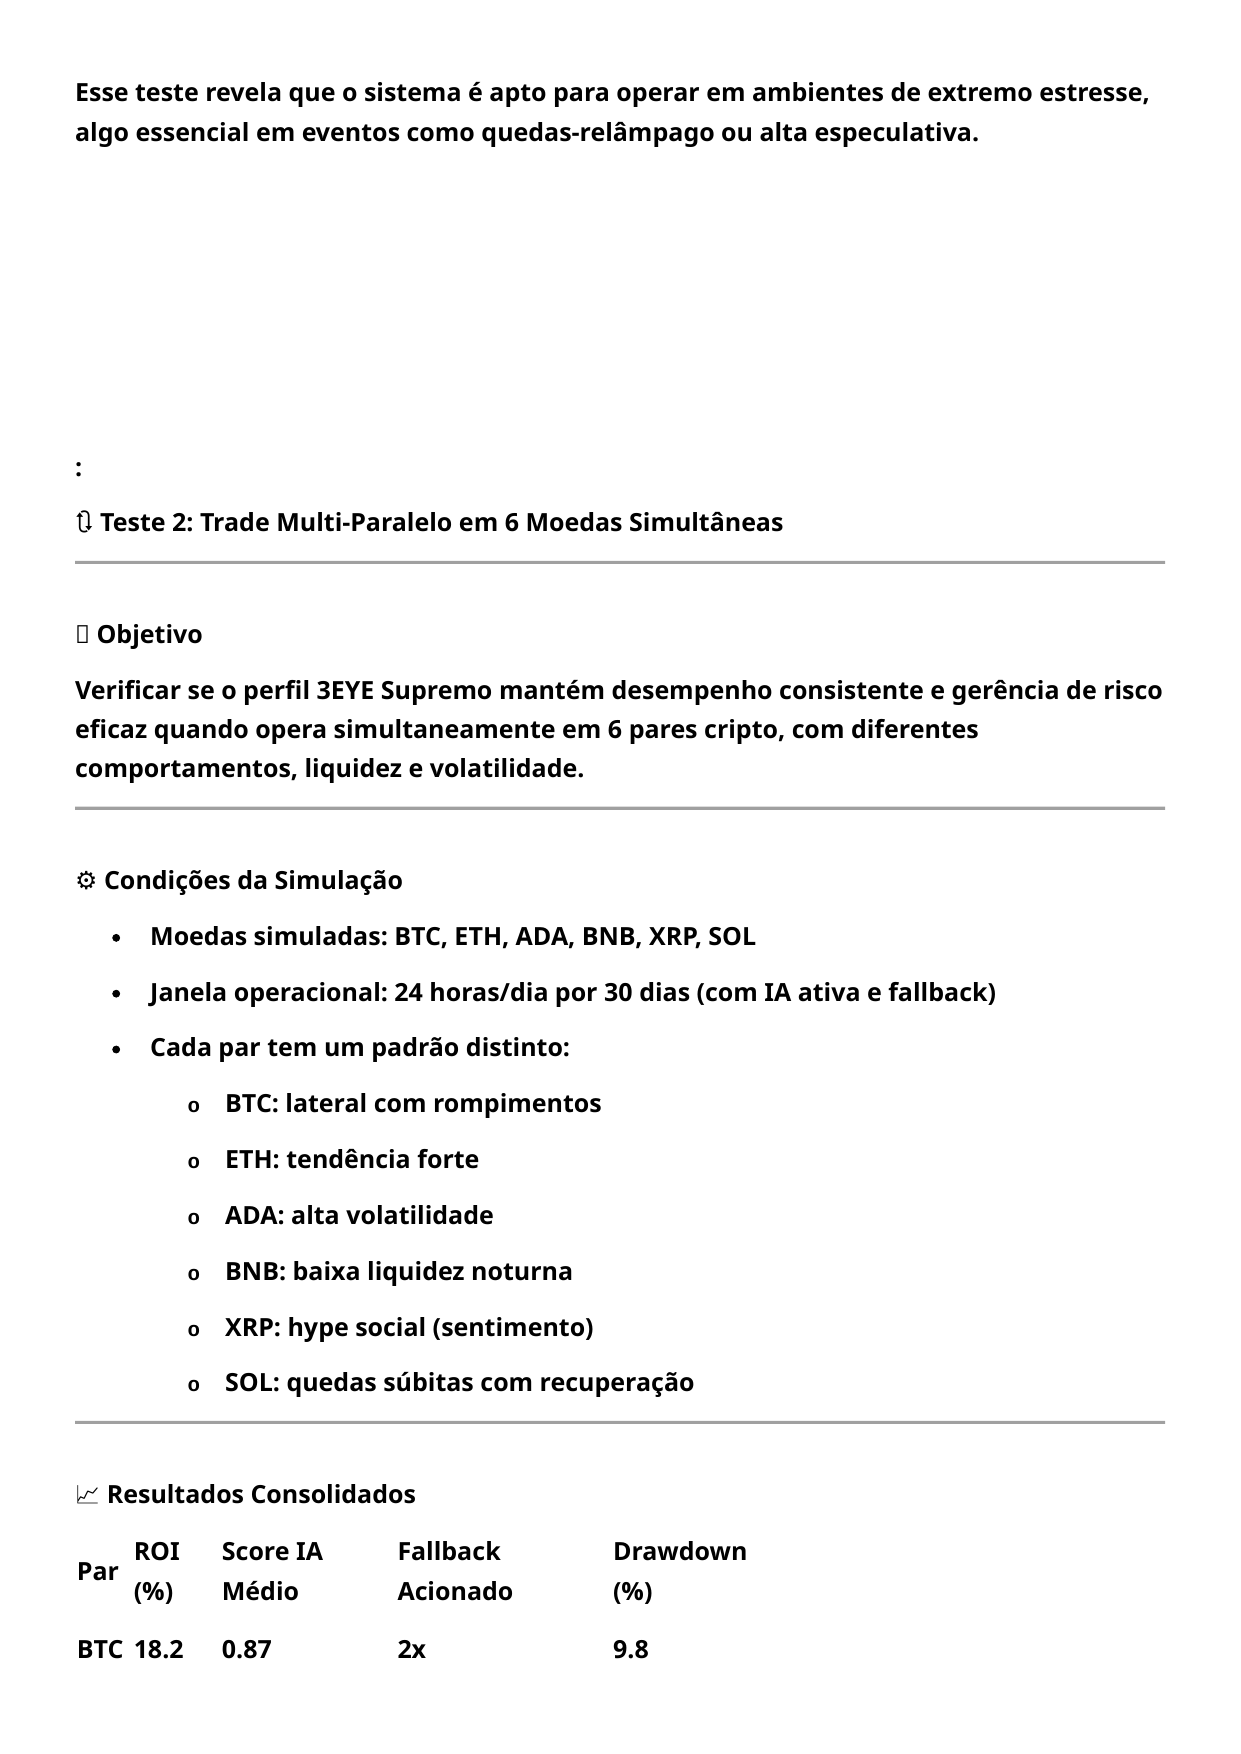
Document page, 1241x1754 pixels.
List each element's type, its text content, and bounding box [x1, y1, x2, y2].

table_cell 18.2 [132, 1630, 220, 1667]
table_header Par [75, 1533, 132, 1630]
table_header ROI (%) [132, 1533, 220, 1630]
table_cell 2x [396, 1630, 611, 1667]
text : [75, 449, 1165, 483]
table_header Score IA Médio [220, 1533, 396, 1630]
text 🔃 Teste 2: Trade Multi-Paralelo em 6 Moedas Simultâneas [75, 505, 1165, 539]
list XRP: hype social (sentimento) [187, 1309, 1165, 1343]
list Cada par tem um padrão distinto: [112, 1030, 1165, 1064]
table_cell BTC [75, 1630, 132, 1667]
text 📈 Resultados Consolidados [75, 1477, 1165, 1511]
table_cell 0.87 [220, 1630, 396, 1667]
list Janela operacional: 24 horas/dia por 30 dias (com IA ativa e fallback) [112, 974, 1165, 1008]
table_header Fallback Acionado [396, 1533, 611, 1630]
list SOL: quedas súbitas com recuperação [187, 1365, 1165, 1399]
list ADA: alta volatilidade [187, 1197, 1165, 1232]
text Verificar se o perfil 3EYE Supremo mantém desempenho consistente e gerência de risco eficaz quando opera simultaneamente em 6 pares cripto, com diferentes comportamentos, liquidez e volatilidade. [75, 672, 1165, 785]
text 🎯 Objetivo [75, 617, 1165, 651]
text Esse teste revela que o sistema é apto para operar em ambientes de extremo estresse, algo essencial em eventos como quedas-relâmpago ou alta especulativa. [75, 75, 1165, 148]
table_cell 9.8 [611, 1630, 781, 1667]
list ETH: tendência forte [187, 1142, 1165, 1176]
table_header Drawdown (%) [611, 1533, 781, 1630]
list Moedas simuladas: BTC, ETH, ADA, BNB, XRP, SOL [112, 918, 1165, 952]
list BNB: baixa liquidez noturna [187, 1253, 1165, 1287]
text ⚙️ Condições da Simulação [75, 862, 1165, 897]
list BTC: lateral com rompimentos [187, 1086, 1165, 1120]
